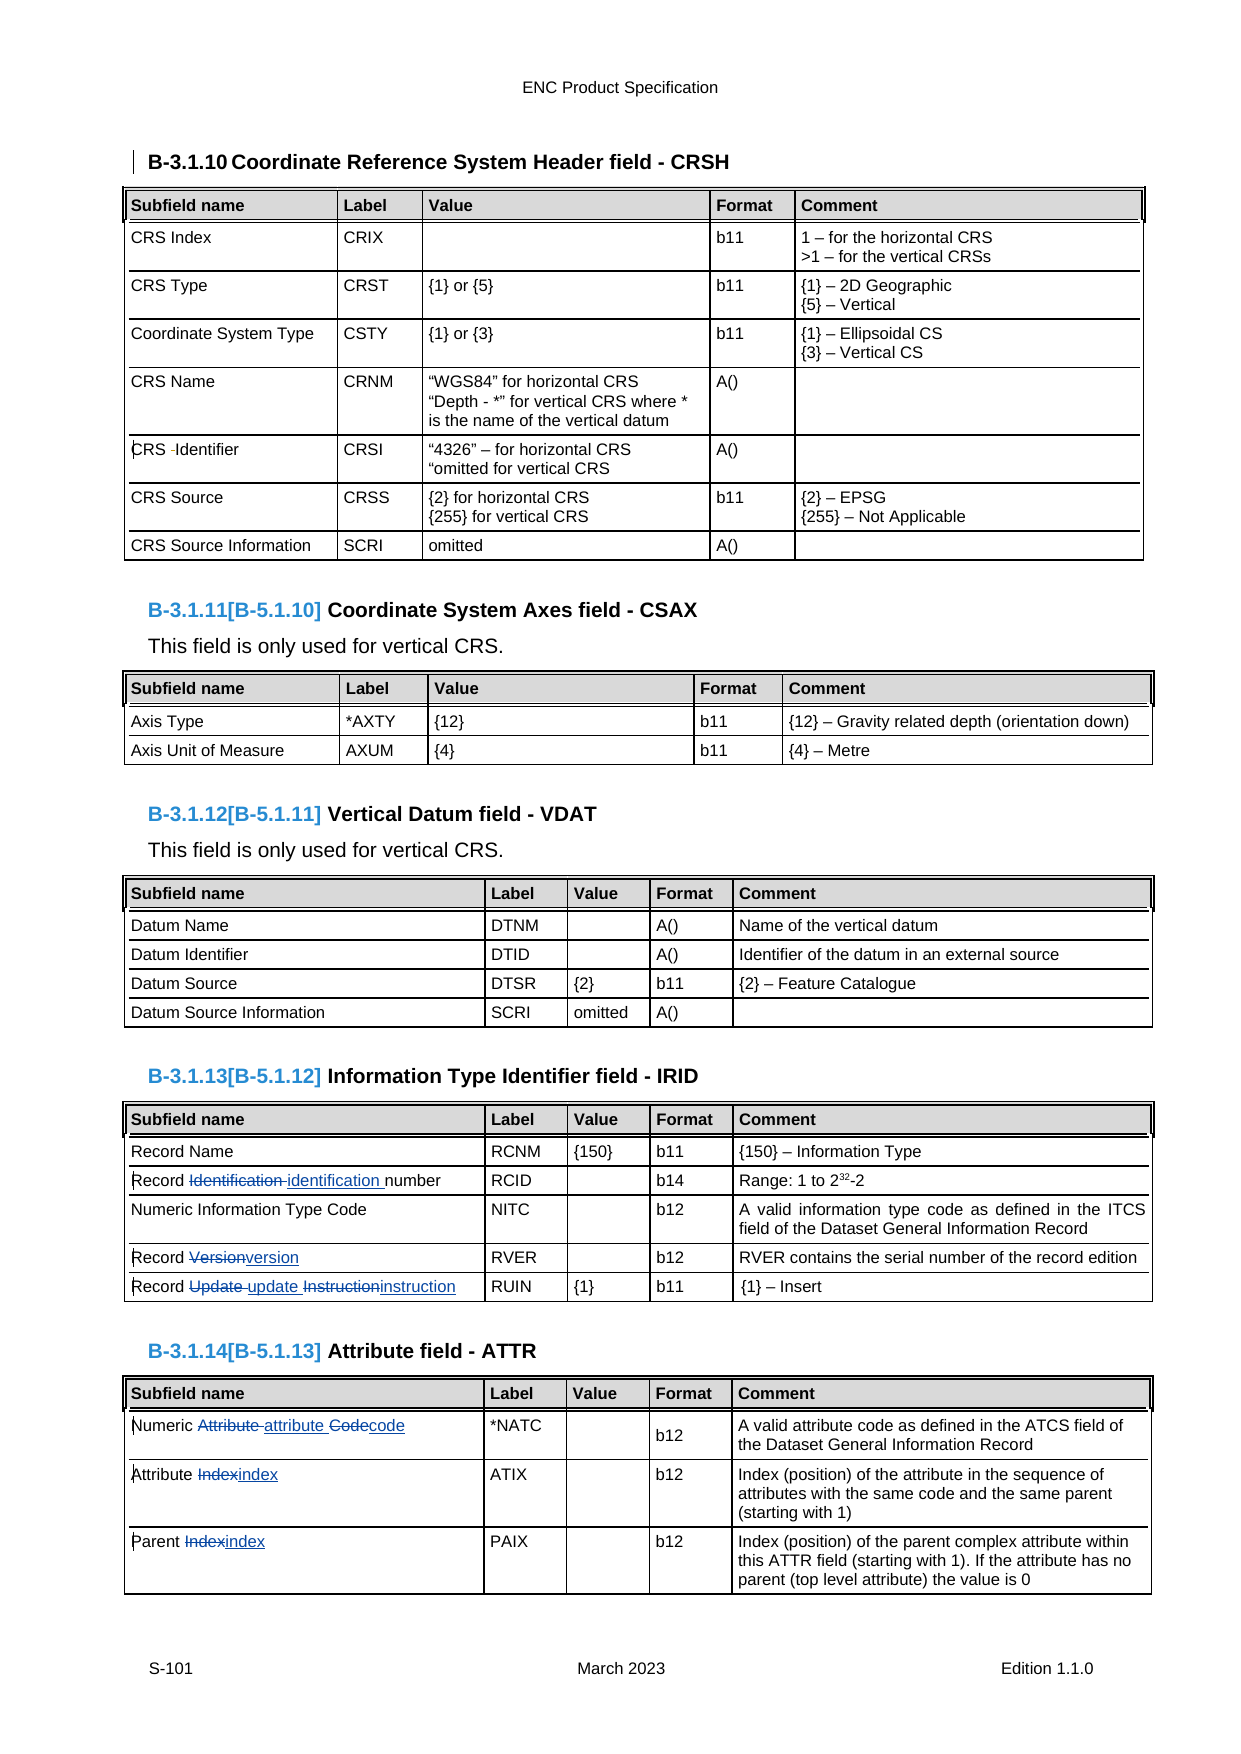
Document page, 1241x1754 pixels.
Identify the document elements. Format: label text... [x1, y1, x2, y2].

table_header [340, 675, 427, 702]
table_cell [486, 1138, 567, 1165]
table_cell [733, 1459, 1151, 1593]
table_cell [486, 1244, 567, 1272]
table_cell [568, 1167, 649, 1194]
list Attribute field - ATTR [148, 1338, 1094, 1362]
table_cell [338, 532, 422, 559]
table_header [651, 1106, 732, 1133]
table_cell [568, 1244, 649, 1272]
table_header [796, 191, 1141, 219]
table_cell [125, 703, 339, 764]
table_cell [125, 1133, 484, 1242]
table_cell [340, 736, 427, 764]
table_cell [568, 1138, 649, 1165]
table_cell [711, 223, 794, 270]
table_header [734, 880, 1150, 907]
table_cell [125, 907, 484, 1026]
list Coordinate System Axes field - CSAX [148, 597, 1094, 621]
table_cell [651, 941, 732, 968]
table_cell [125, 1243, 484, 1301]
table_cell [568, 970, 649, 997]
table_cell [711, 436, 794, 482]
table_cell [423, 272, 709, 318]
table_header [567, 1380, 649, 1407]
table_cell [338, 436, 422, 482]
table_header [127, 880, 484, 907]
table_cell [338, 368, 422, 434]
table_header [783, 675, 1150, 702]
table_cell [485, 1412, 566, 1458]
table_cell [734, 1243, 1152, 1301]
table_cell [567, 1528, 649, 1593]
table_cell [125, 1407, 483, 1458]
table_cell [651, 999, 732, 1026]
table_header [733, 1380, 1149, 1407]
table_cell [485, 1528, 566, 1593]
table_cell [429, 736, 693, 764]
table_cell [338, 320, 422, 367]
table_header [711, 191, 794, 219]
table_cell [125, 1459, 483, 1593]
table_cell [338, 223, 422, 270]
list Coordinate Reference System Header field - CRSH [148, 150, 1094, 174]
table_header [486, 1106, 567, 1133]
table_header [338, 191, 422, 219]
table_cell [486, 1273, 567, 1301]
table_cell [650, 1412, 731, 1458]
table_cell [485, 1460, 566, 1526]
list This field is only used for vertical CRS. [148, 838, 1094, 862]
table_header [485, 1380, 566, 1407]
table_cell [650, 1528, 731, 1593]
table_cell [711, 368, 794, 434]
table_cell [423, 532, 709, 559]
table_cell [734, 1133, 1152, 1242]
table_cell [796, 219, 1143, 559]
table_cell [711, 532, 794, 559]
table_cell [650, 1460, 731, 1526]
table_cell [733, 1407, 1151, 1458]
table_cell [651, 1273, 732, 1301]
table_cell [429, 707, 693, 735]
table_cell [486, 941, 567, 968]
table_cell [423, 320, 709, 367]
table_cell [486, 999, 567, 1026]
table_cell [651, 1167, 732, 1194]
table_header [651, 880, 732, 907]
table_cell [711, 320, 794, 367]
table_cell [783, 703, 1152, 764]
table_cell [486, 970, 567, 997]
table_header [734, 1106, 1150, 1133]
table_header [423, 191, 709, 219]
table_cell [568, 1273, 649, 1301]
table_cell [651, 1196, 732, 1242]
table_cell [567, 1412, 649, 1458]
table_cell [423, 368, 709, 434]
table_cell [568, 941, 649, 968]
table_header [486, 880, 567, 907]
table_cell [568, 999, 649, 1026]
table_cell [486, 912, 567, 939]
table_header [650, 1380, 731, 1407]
list Information Type Identifier field - IRID [148, 1064, 1094, 1088]
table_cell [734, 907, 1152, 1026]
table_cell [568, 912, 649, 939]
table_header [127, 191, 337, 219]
text This field is only used for vertical CRS. [148, 634, 1094, 658]
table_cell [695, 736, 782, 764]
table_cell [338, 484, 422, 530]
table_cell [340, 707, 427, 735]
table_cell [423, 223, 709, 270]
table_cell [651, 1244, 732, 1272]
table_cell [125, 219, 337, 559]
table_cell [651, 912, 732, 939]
list Vertical Datum field - VDAT [148, 802, 1094, 826]
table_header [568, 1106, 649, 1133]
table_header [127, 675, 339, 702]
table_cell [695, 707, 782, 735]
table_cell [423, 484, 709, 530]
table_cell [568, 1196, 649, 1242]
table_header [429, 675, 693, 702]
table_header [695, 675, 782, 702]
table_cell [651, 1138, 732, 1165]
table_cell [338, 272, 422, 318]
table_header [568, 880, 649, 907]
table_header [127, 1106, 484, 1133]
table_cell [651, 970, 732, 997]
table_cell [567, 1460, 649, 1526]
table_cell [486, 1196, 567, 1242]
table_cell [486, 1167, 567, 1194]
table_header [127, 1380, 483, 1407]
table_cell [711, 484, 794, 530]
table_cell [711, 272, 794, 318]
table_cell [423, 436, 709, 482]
